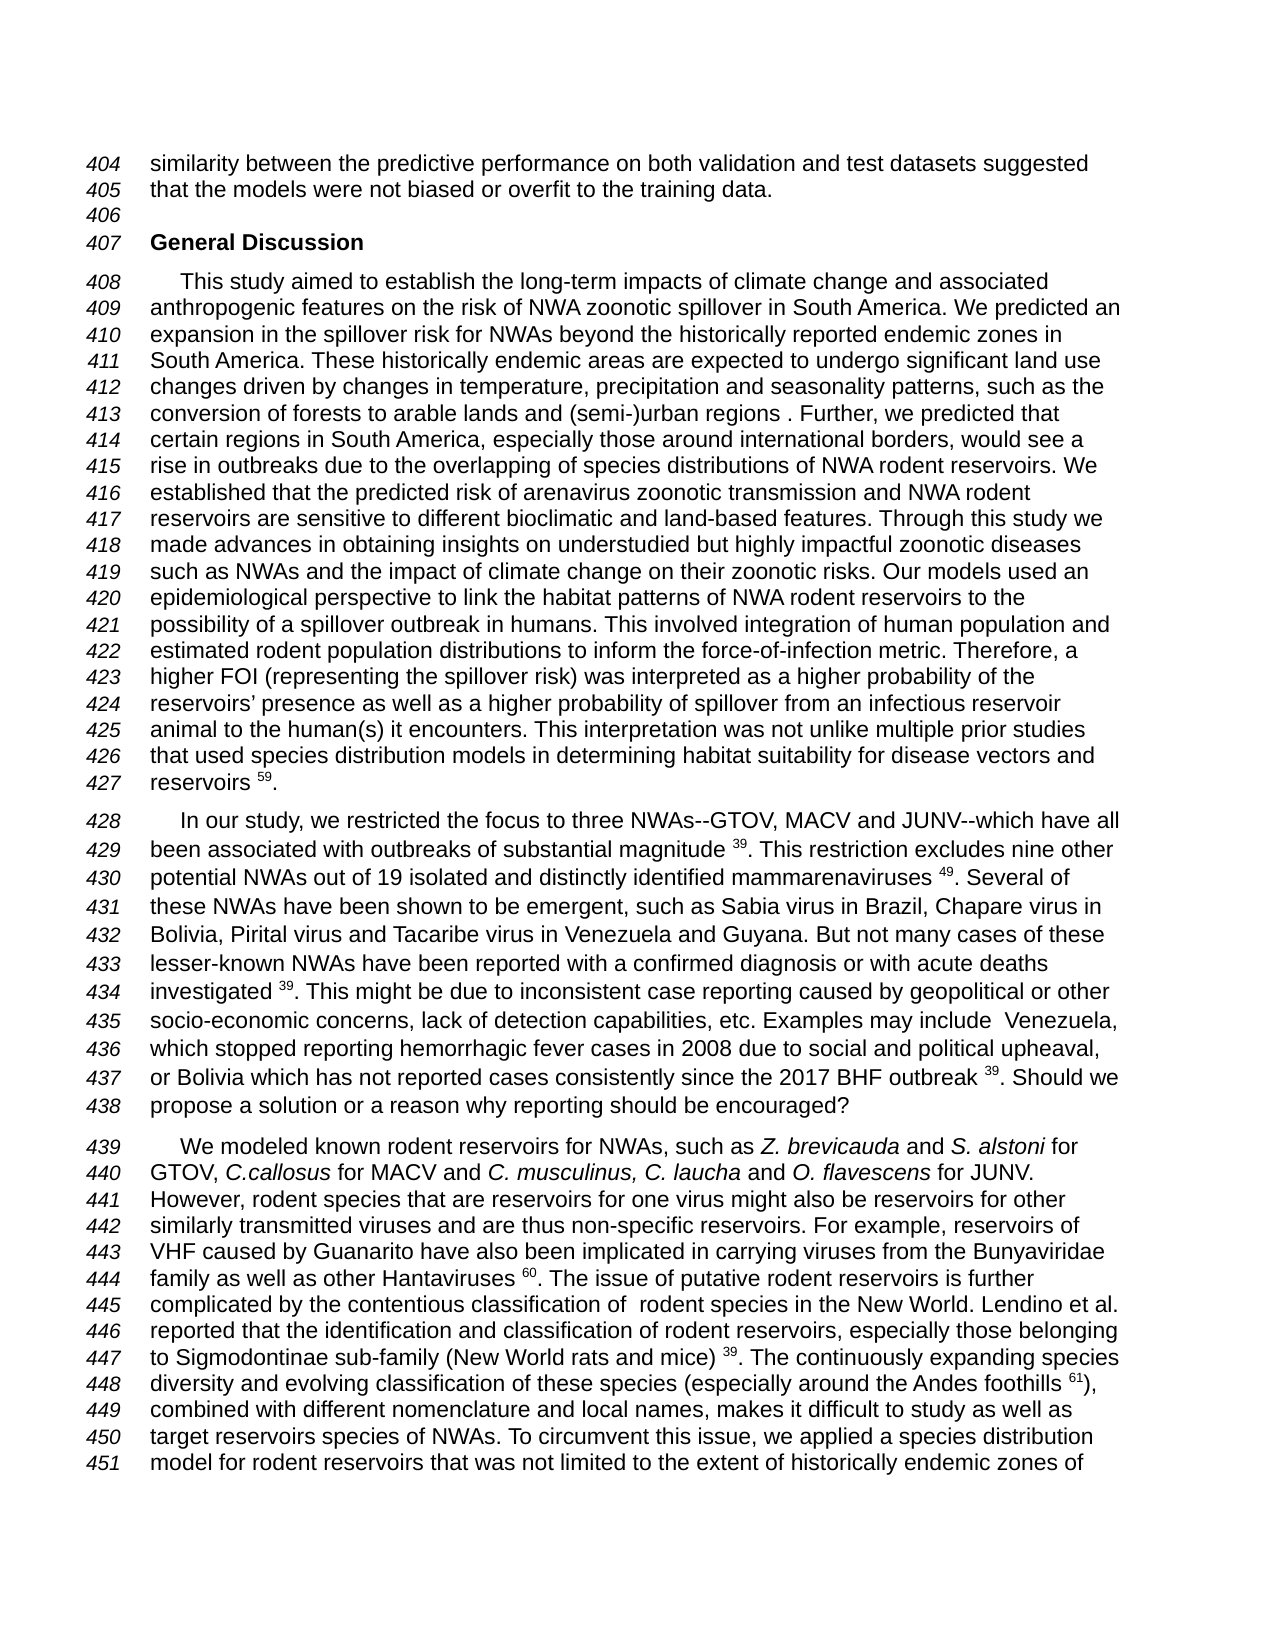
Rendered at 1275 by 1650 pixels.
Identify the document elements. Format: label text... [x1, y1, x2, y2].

text In our study, we restricted the focus to three NWAs--GTOV, MACV and JUNV--which have all been associated with outbreaks of substantial magnitude 39. This restriction excludes nine other potential NWAs out of 19 isolated and distinctly identified mammarenaviruses 49. Several of these NWAs have been shown to be emergent, such as Sabia virus in Brazil, Chapare virus in Bolivia, Pirital virus and Tacaribe virus in Venezuela and Guyana. But not many cases of these lesser-known NWAs have been reported with a confirmed diagnosis or with acute deaths investigated 39. This might be due to inconsistent case reporting caused by geopolitical or other socio-economic concerns, lack of detection capabilities, etc. Examples may include Venezuela, which stopped reporting hemorrhagic fever cases in 2008 due to social and political upheaval, or Bolivia which has not reported cases consistently since the 2017 BHF outbreak 39. Should we propose a solution or a reason why reporting should be encouraged? [150, 807, 1125, 1118]
subtitle General Discussion [150, 229, 1125, 255]
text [150, 150, 1125, 203]
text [150, 1133, 1125, 1475]
text This study aimed to establish the long-term impacts of climate change and associated anthropogenic features on the risk of NWA zoonotic spillover in South America. We predicted an expansion in the spillover risk for NWAs beyond the historically reported endemic zones in South America. These historically endemic areas are expected to undergo significant land use changes driven by changes in temperature, precipitation and seasonality patterns, such as the conversion of forests to arable lands and (semi-)urban regions . Further, we predicted that certain regions in South America, especially those around international borders, would see a rise in outbreaks due to the overlapping of species distributions of NWA rodent reservoirs. We established that the predicted risk of arenavirus zoonotic transmission and NWA rodent reservoirs are sensitive to different bioclimatic and land-based features. Through this study we made advances in obtaining insights on understudied but highly impactful zoonotic diseases such as NWAs and the impact of climate change on their zoonotic risks. Our models used an epidemiological perspective to link the habitat patterns of NWA rodent reservoirs to the possibility of a spillover outbreak in humans. This involved integration of human population and estimated rodent population distributions to inform the force-of-infection metric. Therefore, a higher FOI (representing the spillover risk) was interpreted as a higher probability of the reservoirs’ presence as well as a higher probability of spillover from an infectious reservoir animal to the human(s) it encounters. This interpretation was not unlike multiple prior studies that used species distribution models in determining habitat suitability for disease vectors and reservoirs 59. [150, 268, 1125, 795]
